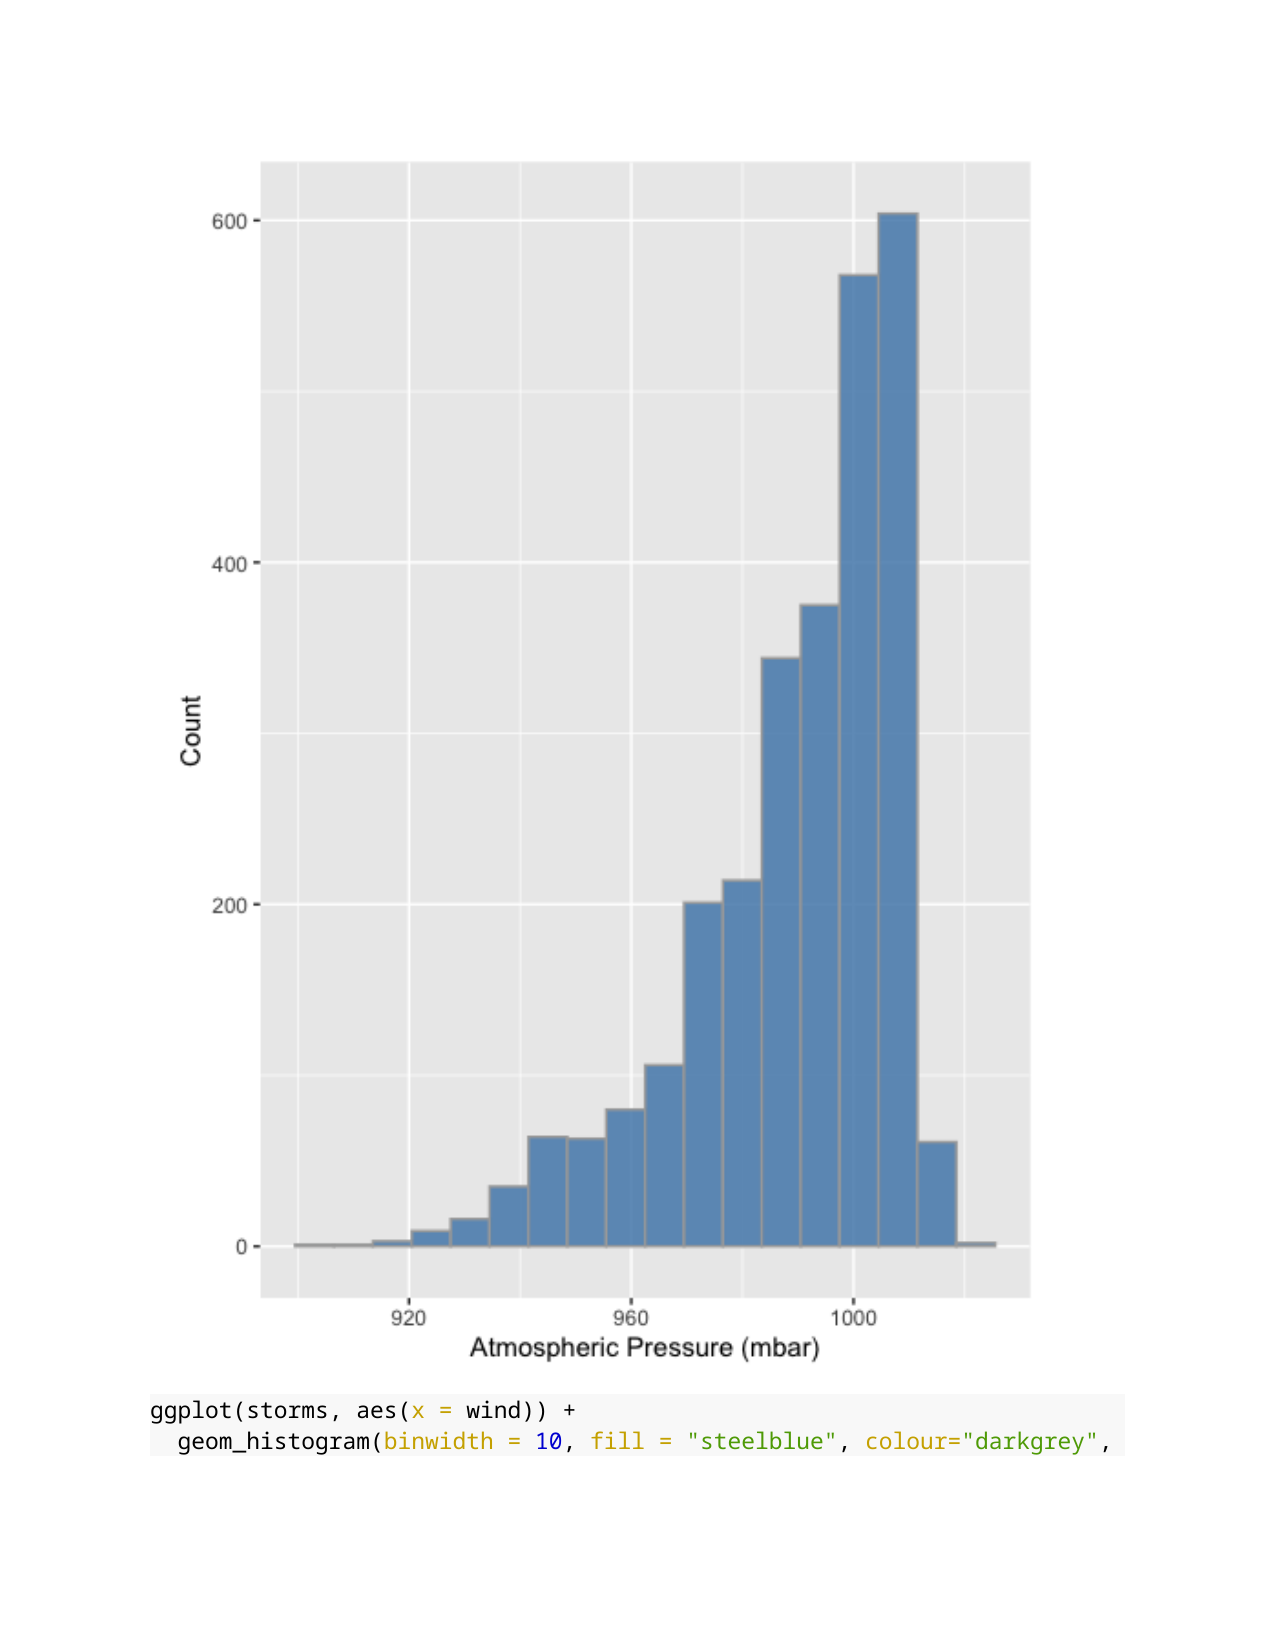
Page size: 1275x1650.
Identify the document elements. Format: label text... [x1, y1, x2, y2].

picture [168, 150, 1044, 1375]
